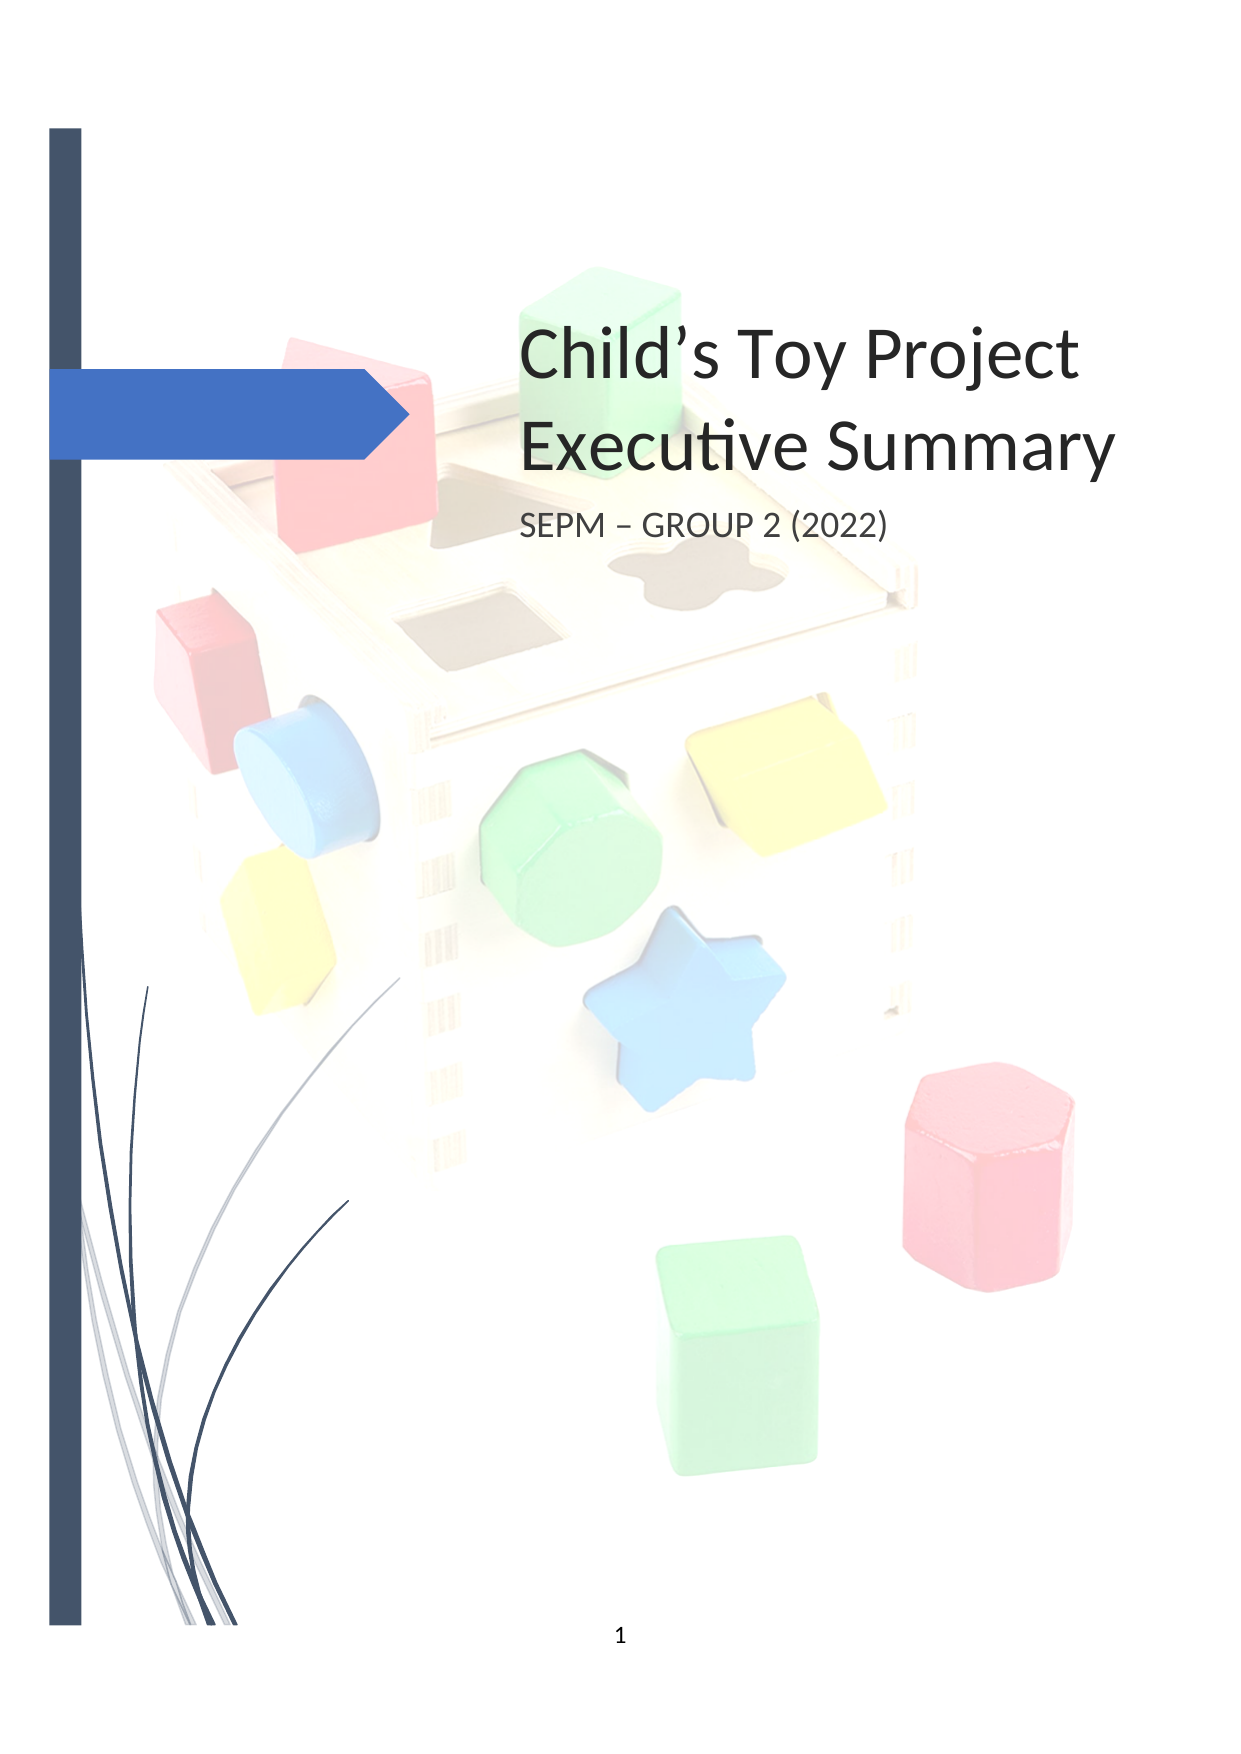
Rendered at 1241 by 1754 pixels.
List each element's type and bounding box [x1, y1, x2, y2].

picture [150, 1455, 154, 1490]
picture [164, 1348, 170, 1375]
picture [158, 1376, 164, 1414]
picture [150, 264, 1090, 1490]
picture [158, 1439, 176, 1490]
picture [150, 1408, 155, 1440]
picture [160, 1467, 169, 1490]
